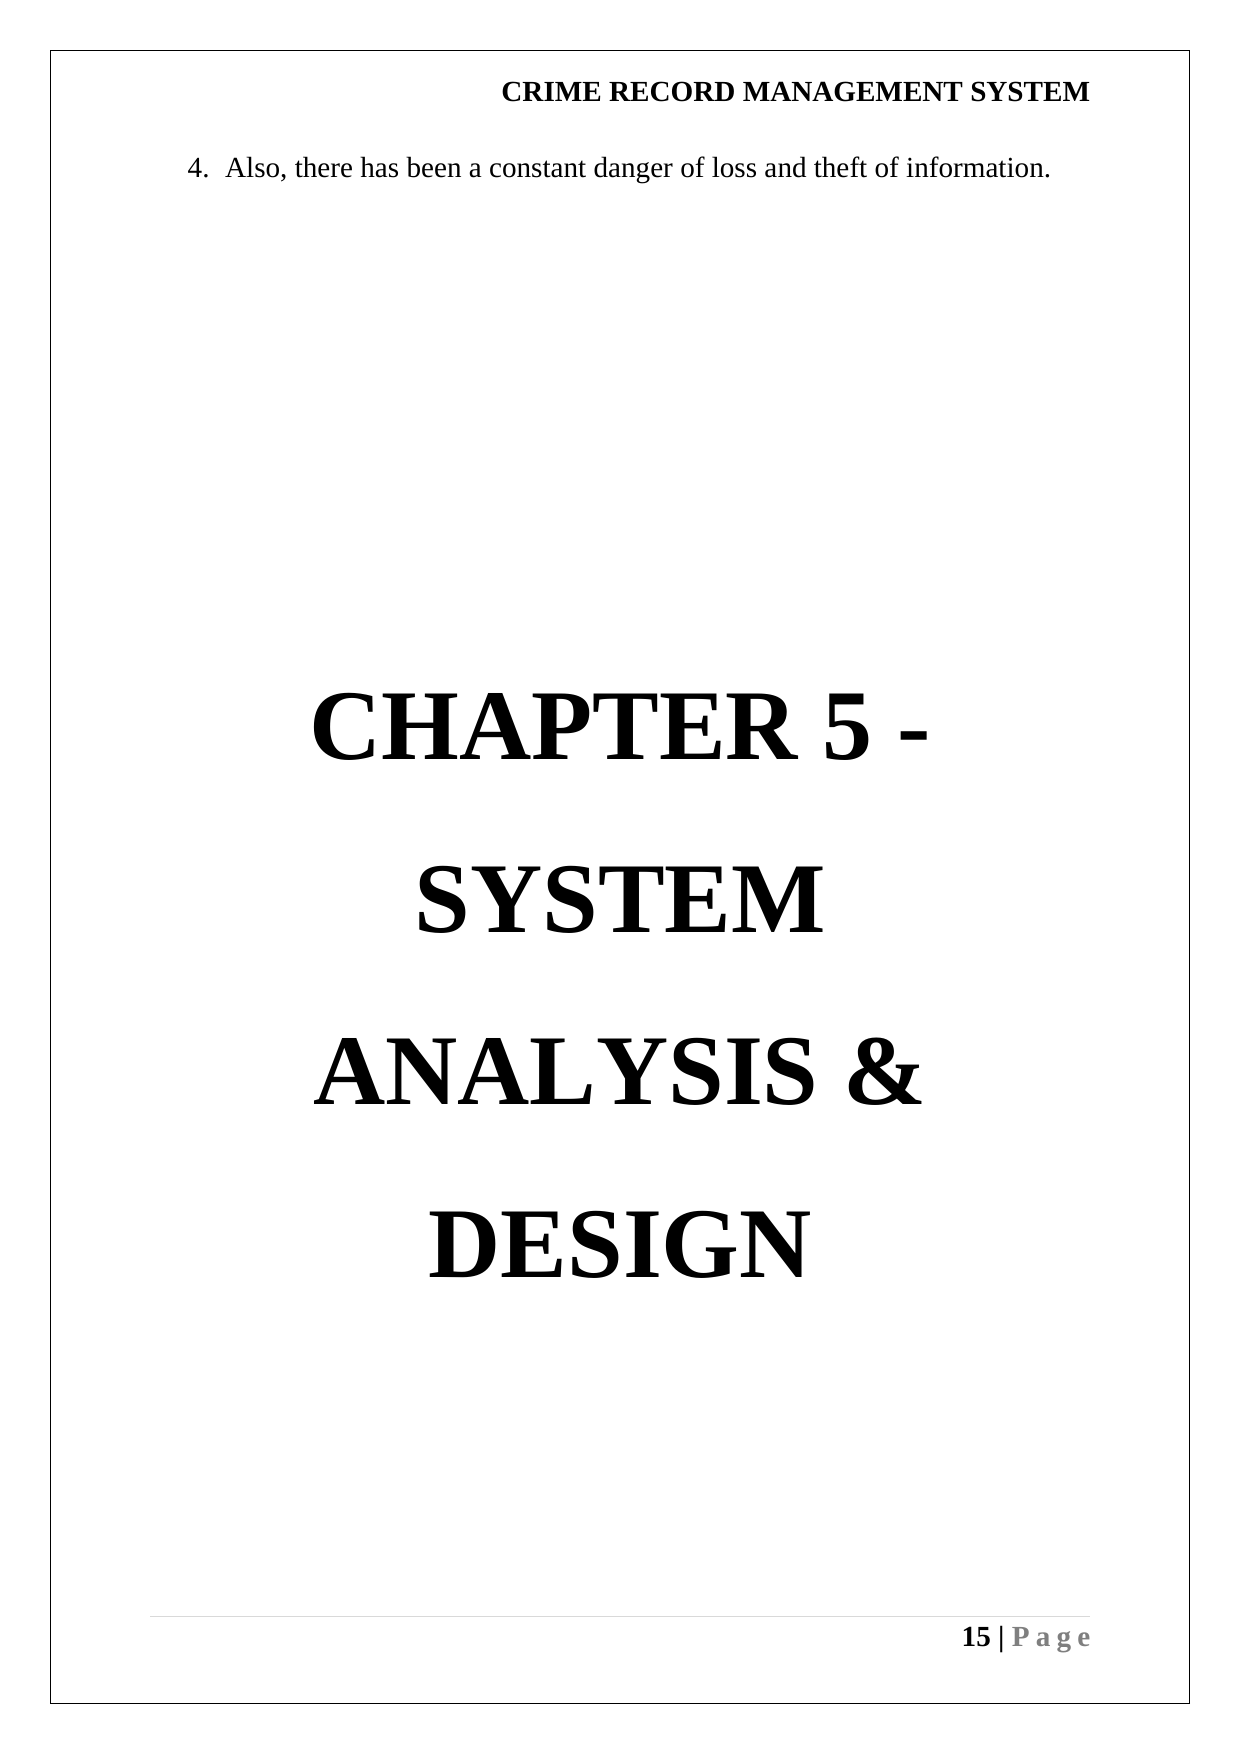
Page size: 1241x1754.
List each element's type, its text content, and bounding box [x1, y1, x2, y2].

text CHAPTER 5 - SYSTEM ANALYSIS & DESIGN [150, 666, 1090, 1299]
list Also, there has been a constant danger of loss and theft of information. [187, 150, 1090, 183]
